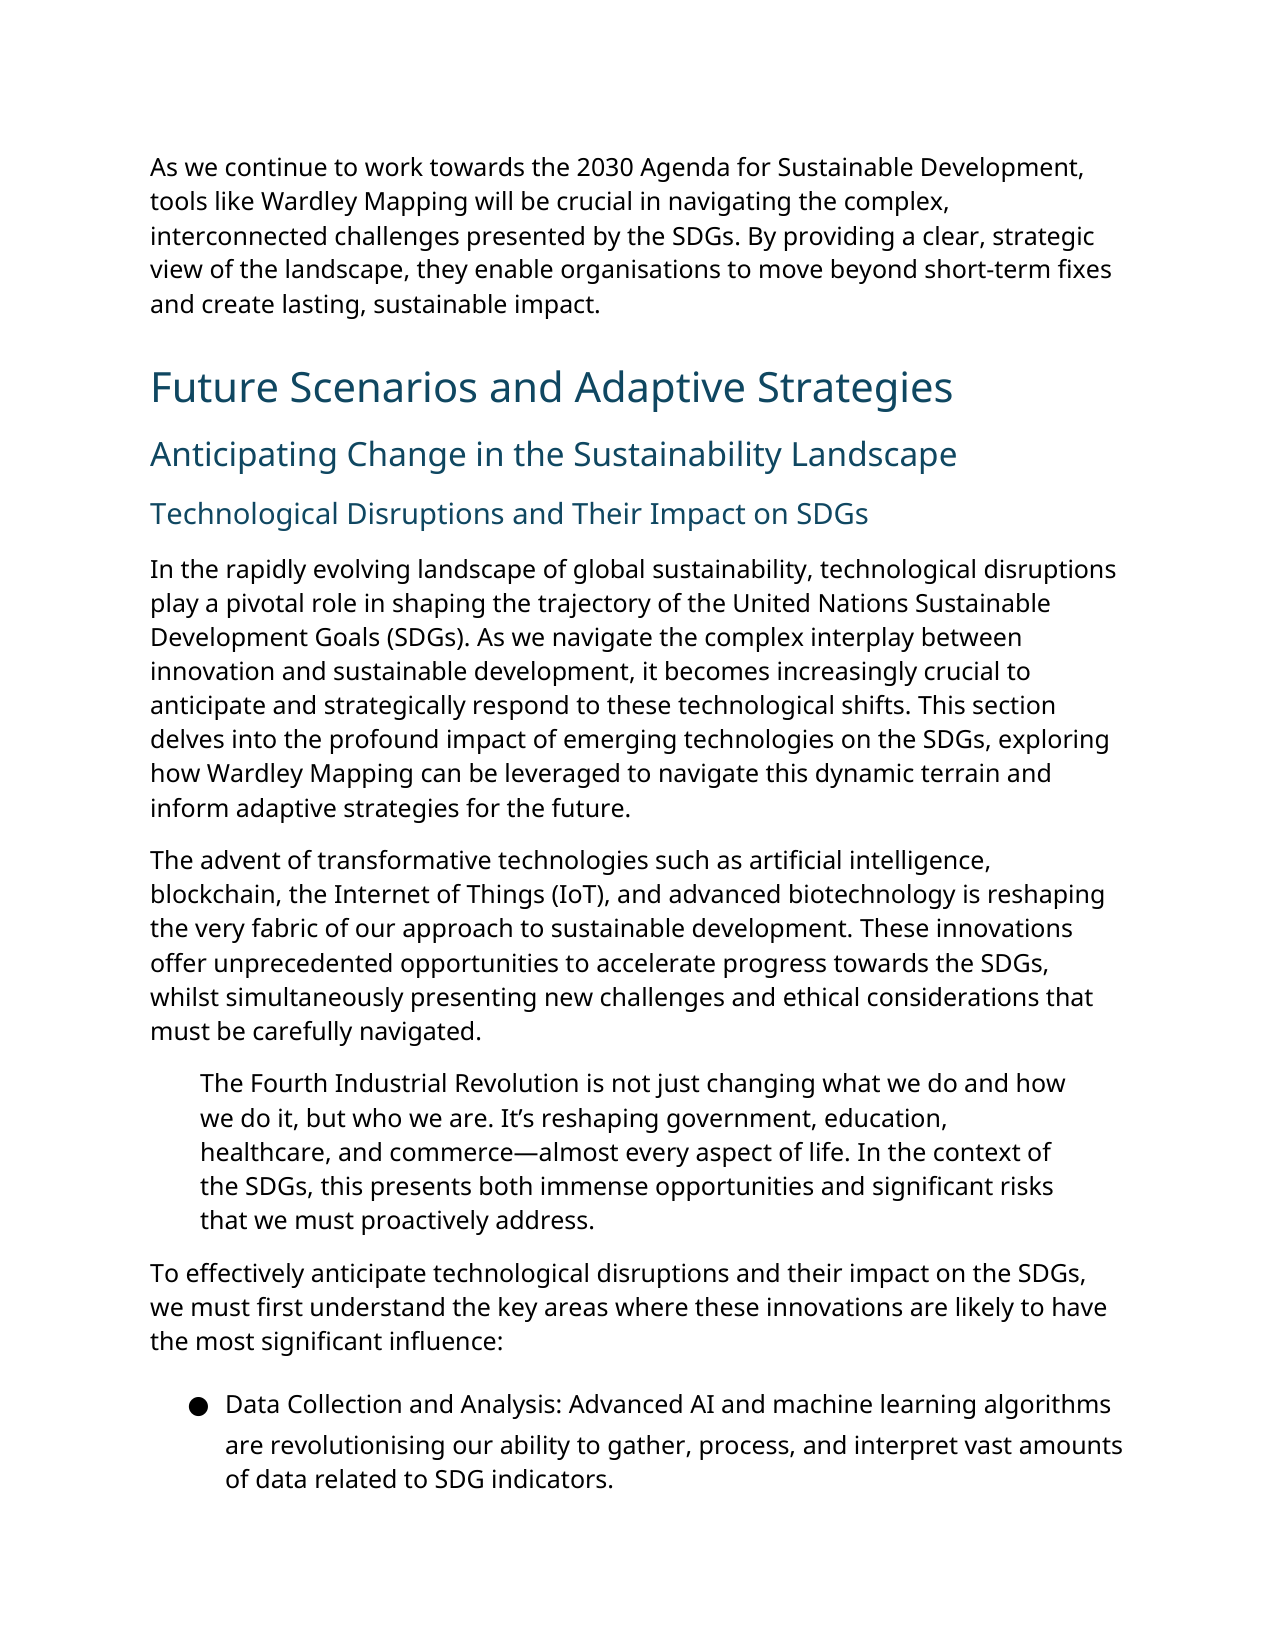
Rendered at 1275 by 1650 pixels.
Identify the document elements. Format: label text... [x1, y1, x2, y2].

text As we continue to work towards the 2030 Agenda for Sustainable Development, tools like Wardley Mapping will be crucial in navigating the complex, interconnected challenges presented by the SDGs. By providing a clear, strategic view of the landscape, they enable organisations to move beyond short-term fixes and create lasting, sustainable impact. [150, 150, 1125, 320]
text The advent of transformative technologies such as artificial intelligence, blockchain, the Internet of Things (IoT), and advanced biotechnology is reshaping the very fabric of our approach to sustainable development. These innovations offer unprecedented opportunities to accelerate progress towards the SDGs, whilst simultaneously presenting new challenges and ethical considerations that must be carefully navigated. [150, 843, 1125, 1047]
subtitle Anticipating Change in the Sustainability Landscape [150, 431, 1125, 477]
list Data Collection and Analysis: Advanced AI and machine learning algorithms are revolutionising our ability to gather, process, and interpret vast amounts of data related to SDG indicators. [187, 1376, 1125, 1496]
text In the rapidly evolving landscape of global sustainability, technological disruptions play a pivotal role in shaping the trajectory of the United Nations Sustainable Development Goals (SDGs). As we navigate the complex interplay between innovation and sustainable development, it becomes increasingly crucial to anticipate and strategically respond to these technological shifts. This section delves into the profound impact of emerging technologies on the SDGs, exploring how Wardley Mapping can be leveraged to navigate this dynamic terrain and inform adaptive strategies for the future. [150, 552, 1125, 824]
text The Fourth Industrial Revolution is not just changing what we do and how we do it, but who we are. It’s reshaping government, education, healthcare, and commerce—almost every aspect of life. In the context of the SDGs, this presents both immense opportunities and significant risks that we must proactively address. [200, 1066, 1075, 1236]
text To effectively anticipate technological disruptions and their impact on the SDGs, we must first understand the key areas where these innovations are likely to have the most significant influence: [150, 1255, 1125, 1357]
subtitle Technological Disruptions and Their Impact on SDGs [150, 493, 1125, 533]
subtitle Future Scenarios and Adaptive Strategies [150, 358, 1125, 414]
